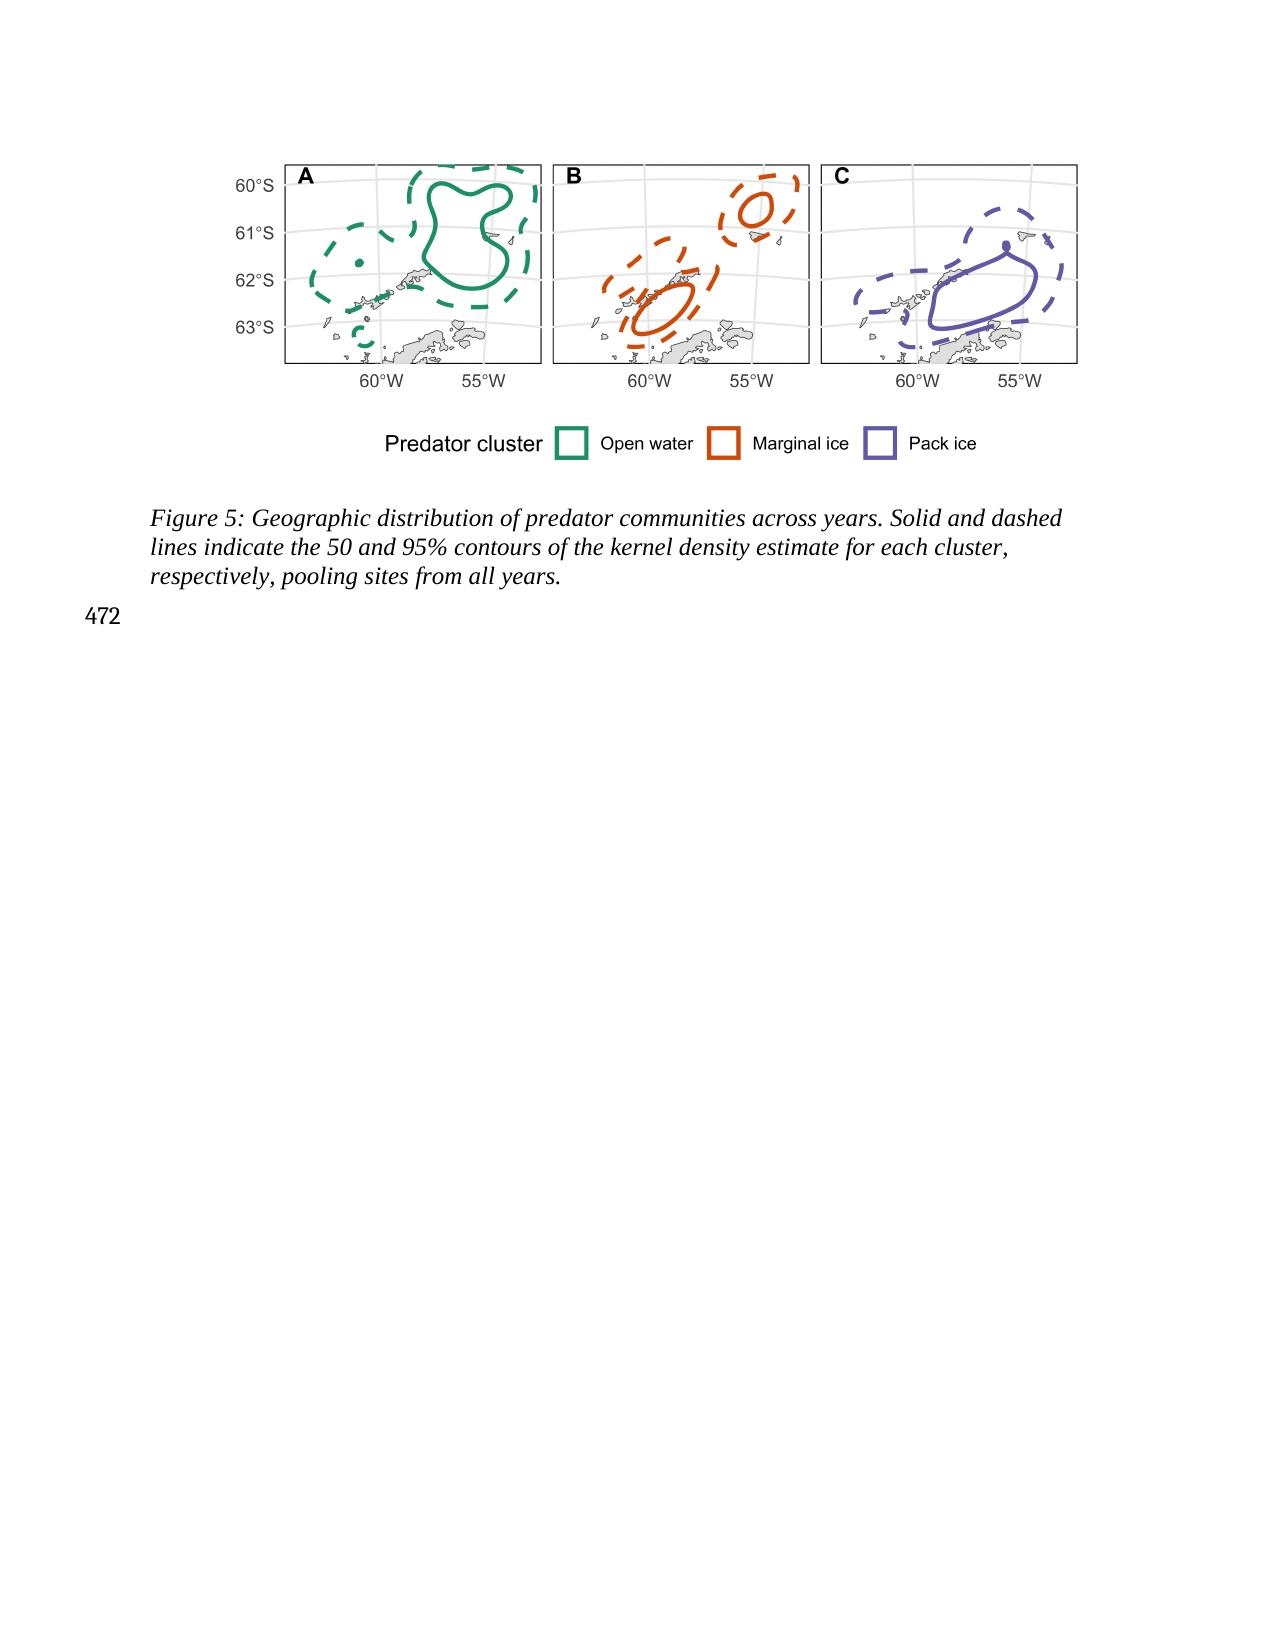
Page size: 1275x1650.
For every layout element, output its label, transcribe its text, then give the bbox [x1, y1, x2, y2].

picture [168, 153, 1114, 483]
table_header Figure 5: Geographic distribution of predator communities across years. Solid and dashed lines indicate the 50 and 95% contours of the kernel density estimate for each cluster, respectively, pooling sites from all years. [139, 150, 1114, 602]
